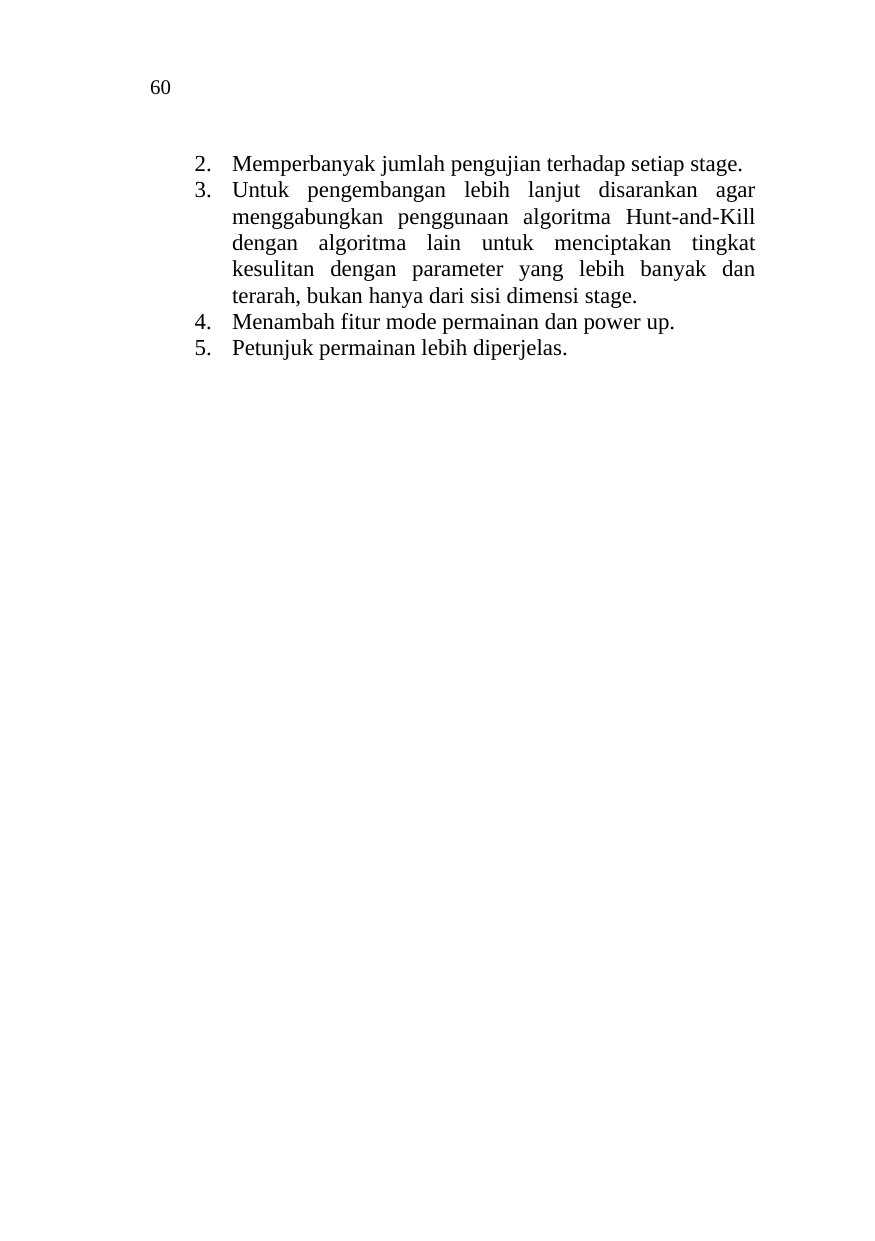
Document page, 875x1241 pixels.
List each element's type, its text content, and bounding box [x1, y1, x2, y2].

list Menambah fitur mode permainan dan power up. [194, 308, 756, 334]
list Petunjuk permainan lebih diperjelas. [194, 334, 756, 361]
list Memperbanyak jumlah pengujian terhadap setiap stage. [194, 150, 756, 176]
list Untuk pengembangan lebih lanjut disarankan agar menggabungkan penggunaan algoritma Hunt-and-Kill dengan algoritma lain untuk menciptakan tingkat kesulitan dengan parameter yang lebih banyak dan terarah, bukan hanya dari sisi dimensi stage. [194, 176, 756, 308]
